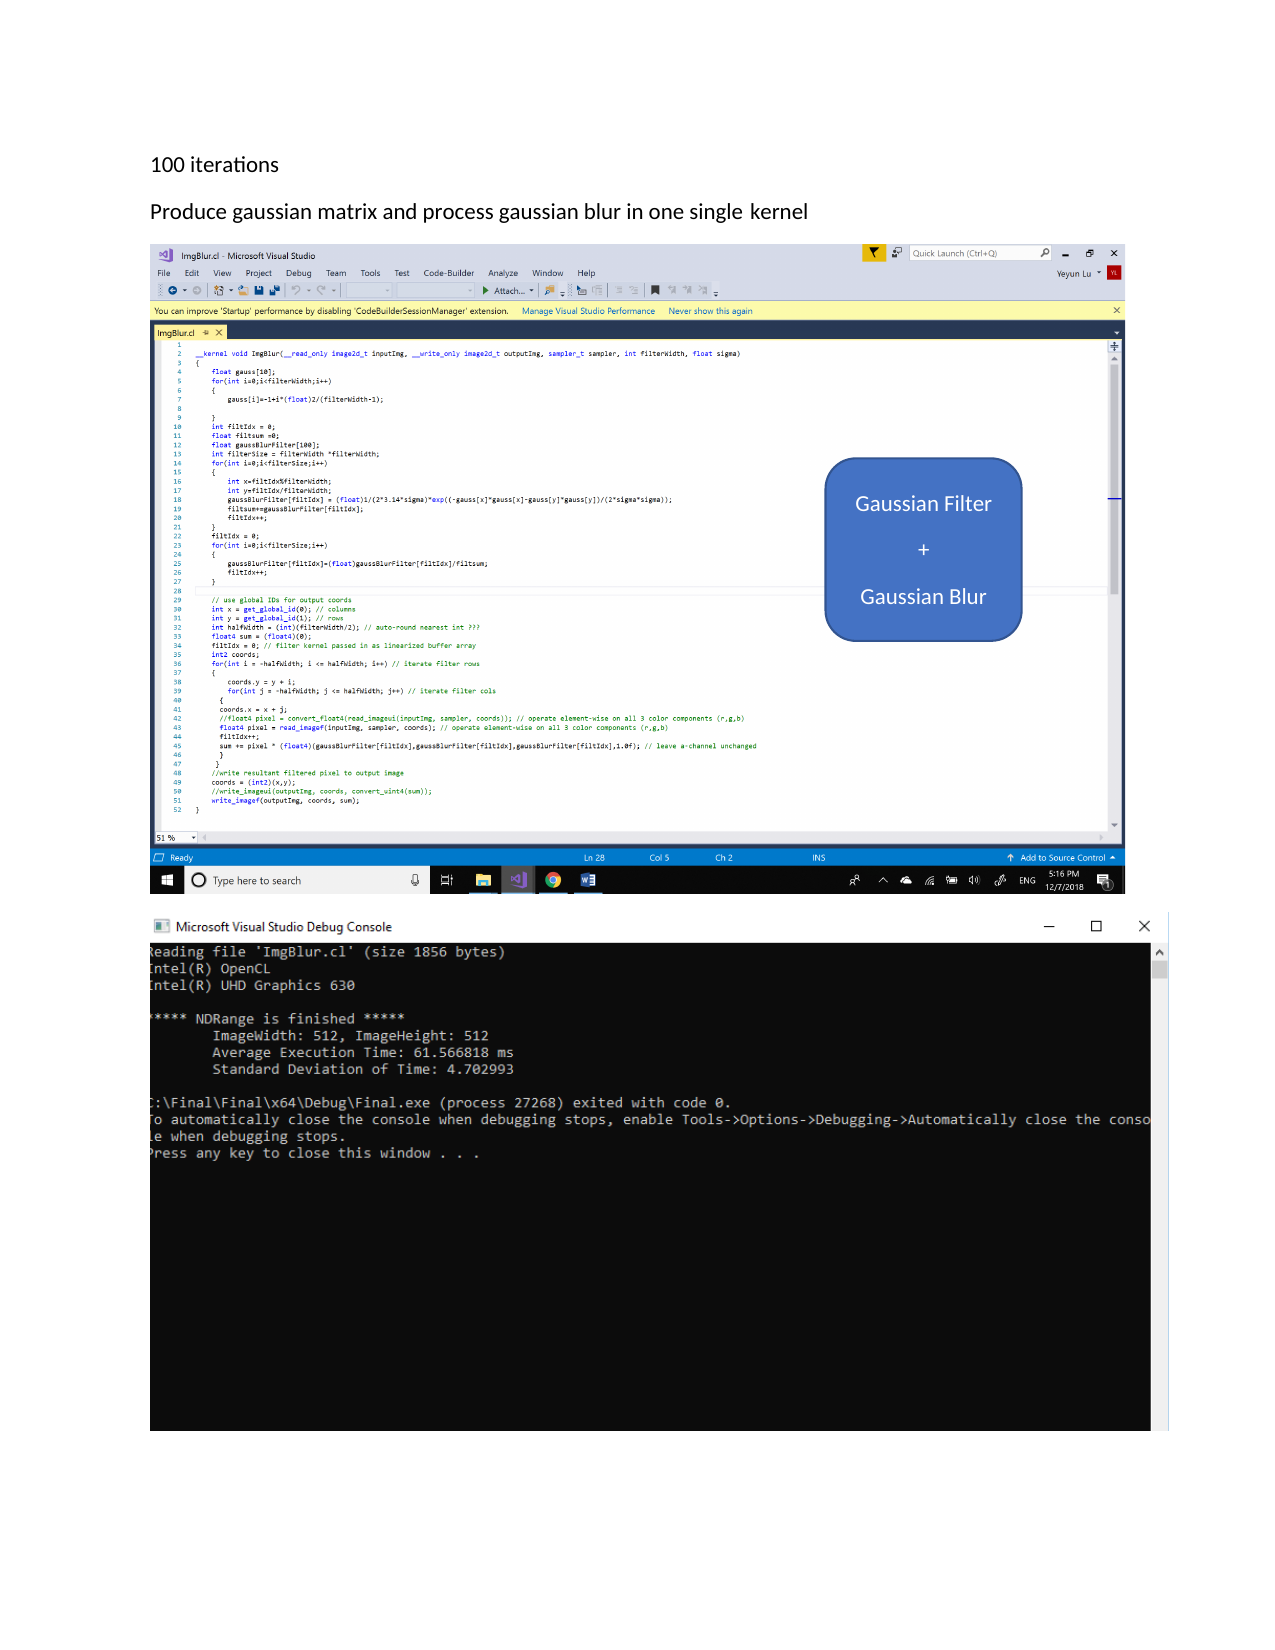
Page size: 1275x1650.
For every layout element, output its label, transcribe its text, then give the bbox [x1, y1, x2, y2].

picture [150, 244, 1125, 894]
text Produce gaussian matrix and process gaussian blur in one single kernel [150, 197, 1125, 225]
picture [150, 912, 1169, 1431]
text 100 iterations [150, 150, 1125, 178]
